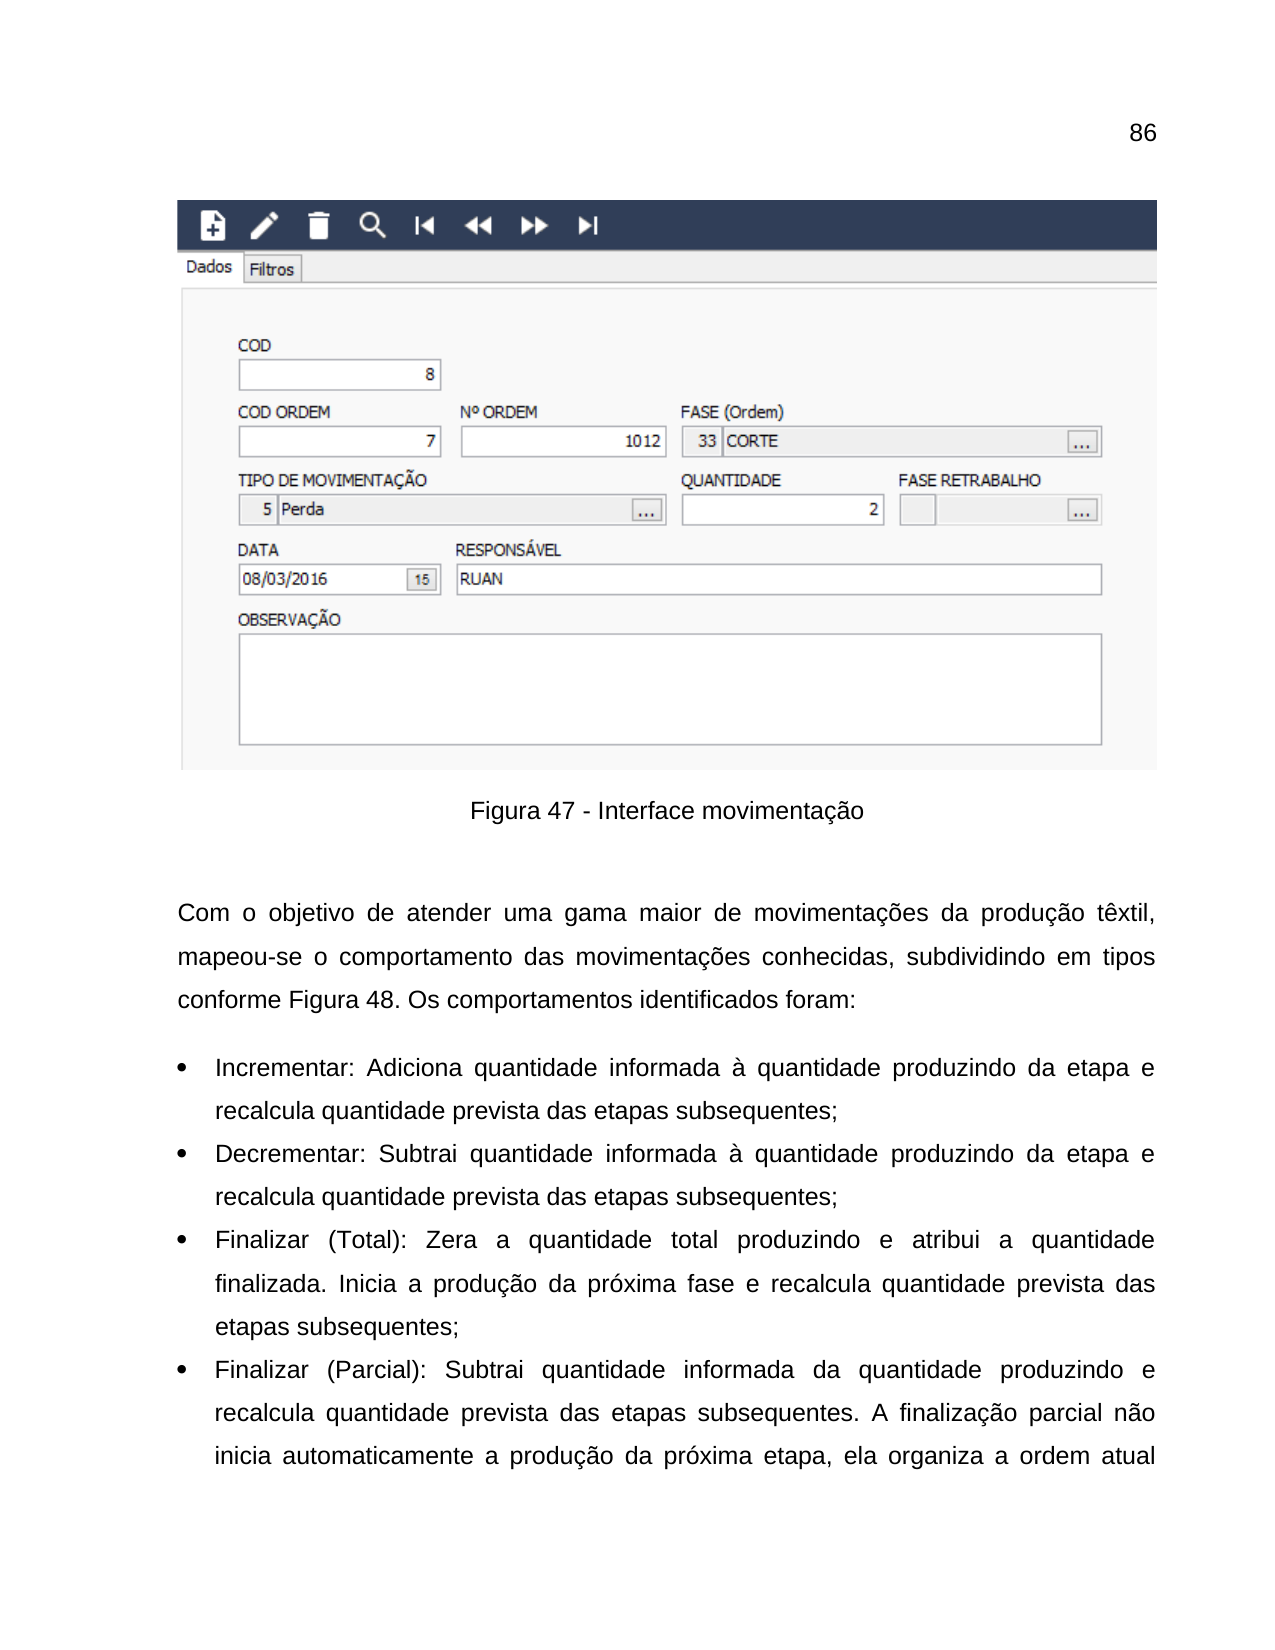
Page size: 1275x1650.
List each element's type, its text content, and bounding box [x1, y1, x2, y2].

text Com o objetivo de atender uma gama maior de movimentações da produção têxtil, mapeou-se o comportamento das movimentações conhecidas, subdividindo em tipos conforme Figura 48. Os comportamentos identificados foram: [177, 898, 1157, 1013]
picture [177, 200, 1157, 770]
list Finalizar (Total): Zera a quantidade total produzindo e atribui a quantidade finalizada. Inicia a produção da próxima fase e recalcula quantidade prevista das etapas subsequentes; [177, 1226, 1157, 1341]
list Incrementar: Adiciona quantidade informada à quantidade produzindo da etapa e recalcula quantidade prevista das etapas subsequentes; [177, 1053, 1157, 1125]
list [177, 1355, 1157, 1470]
list Decrementar: Subtrai quantidade informada à quantidade produzindo da etapa e recalcula quantidade prevista das etapas subsequentes; [177, 1139, 1157, 1211]
text Figura 47 - Interface movimentação [177, 796, 1157, 825]
